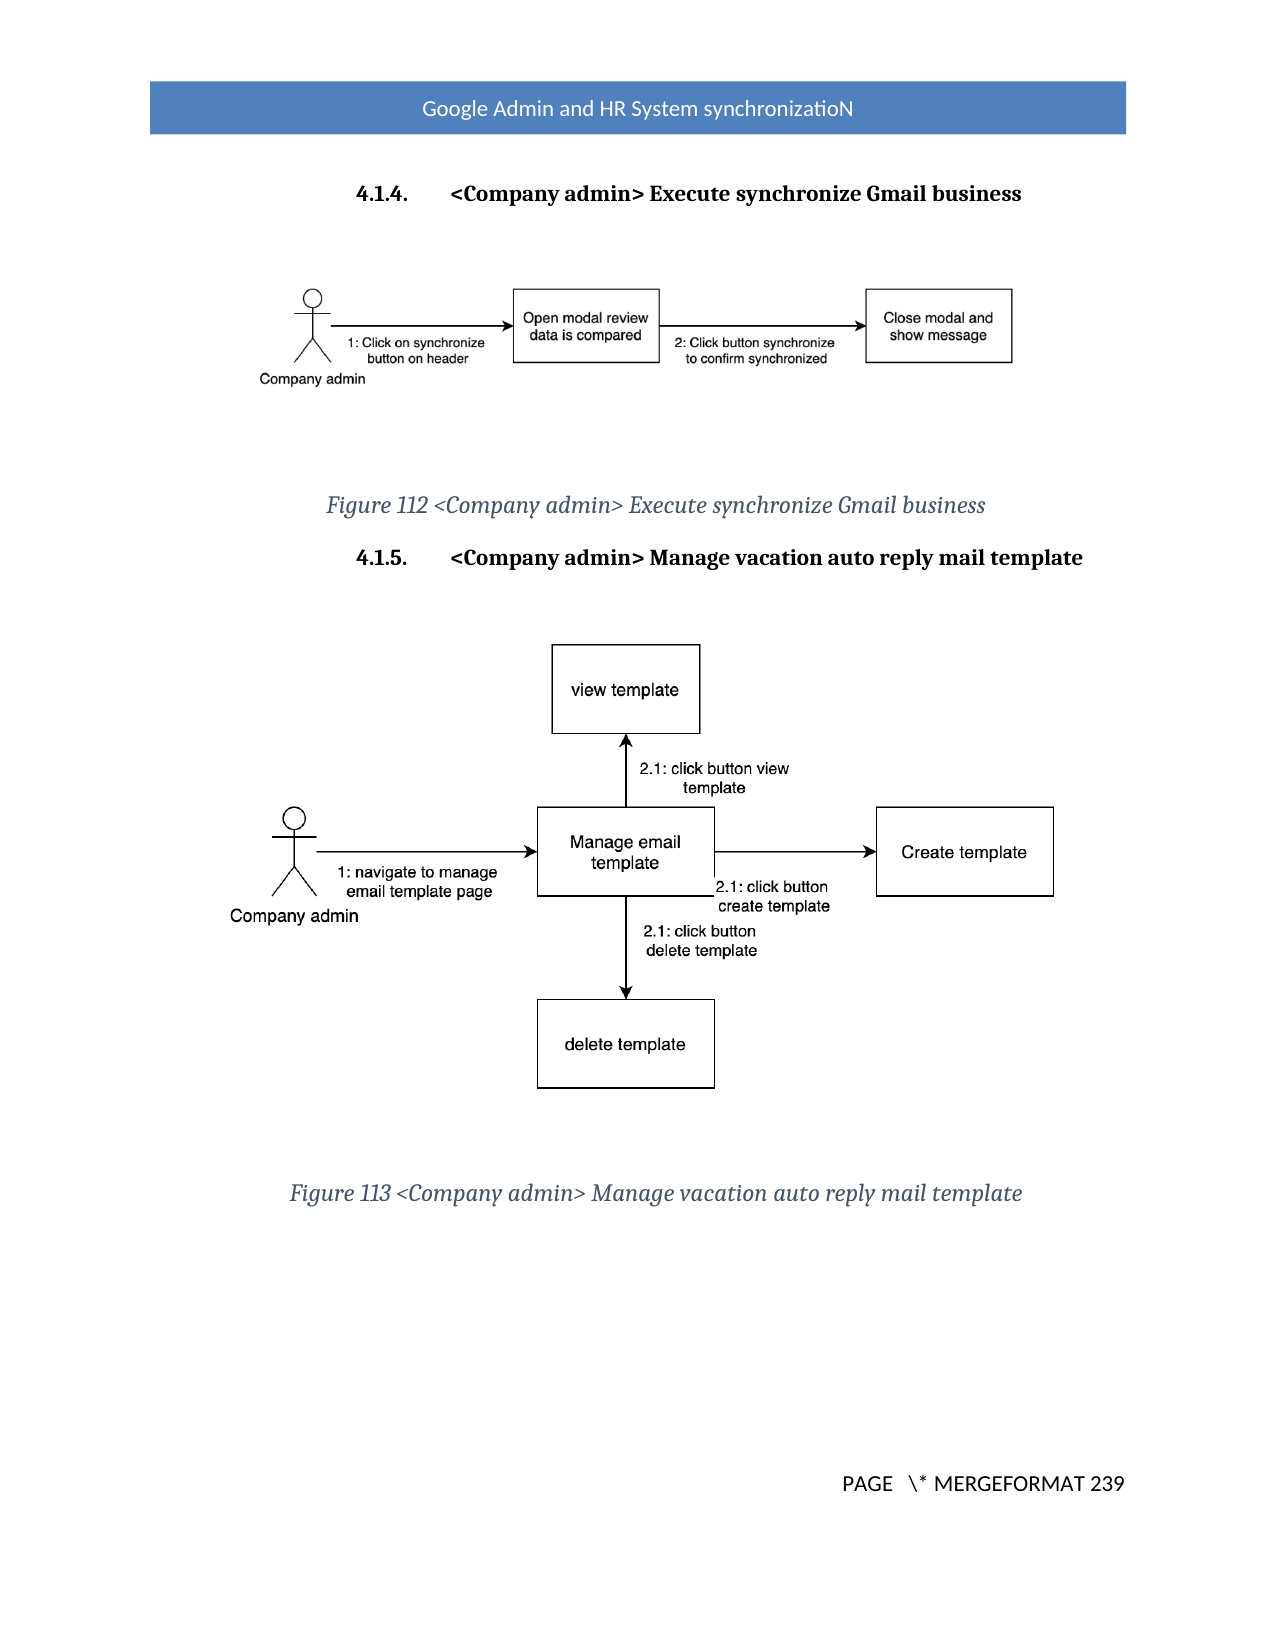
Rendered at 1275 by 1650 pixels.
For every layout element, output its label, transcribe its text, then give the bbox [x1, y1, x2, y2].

picture [187, 596, 1163, 1146]
picture [212, 231, 1101, 458]
subtitle <Company admin> Execute synchronize Gmail business [356, 181, 1125, 207]
subtitle <Company admin> Manage vacation auto reply mail template [356, 545, 1125, 571]
text Figure 113 <Company admin> Manage vacation auto reply mail template [187, 1179, 1125, 1207]
text Figure 112 <Company admin> Execute synchronize Gmail business [187, 491, 1125, 520]
